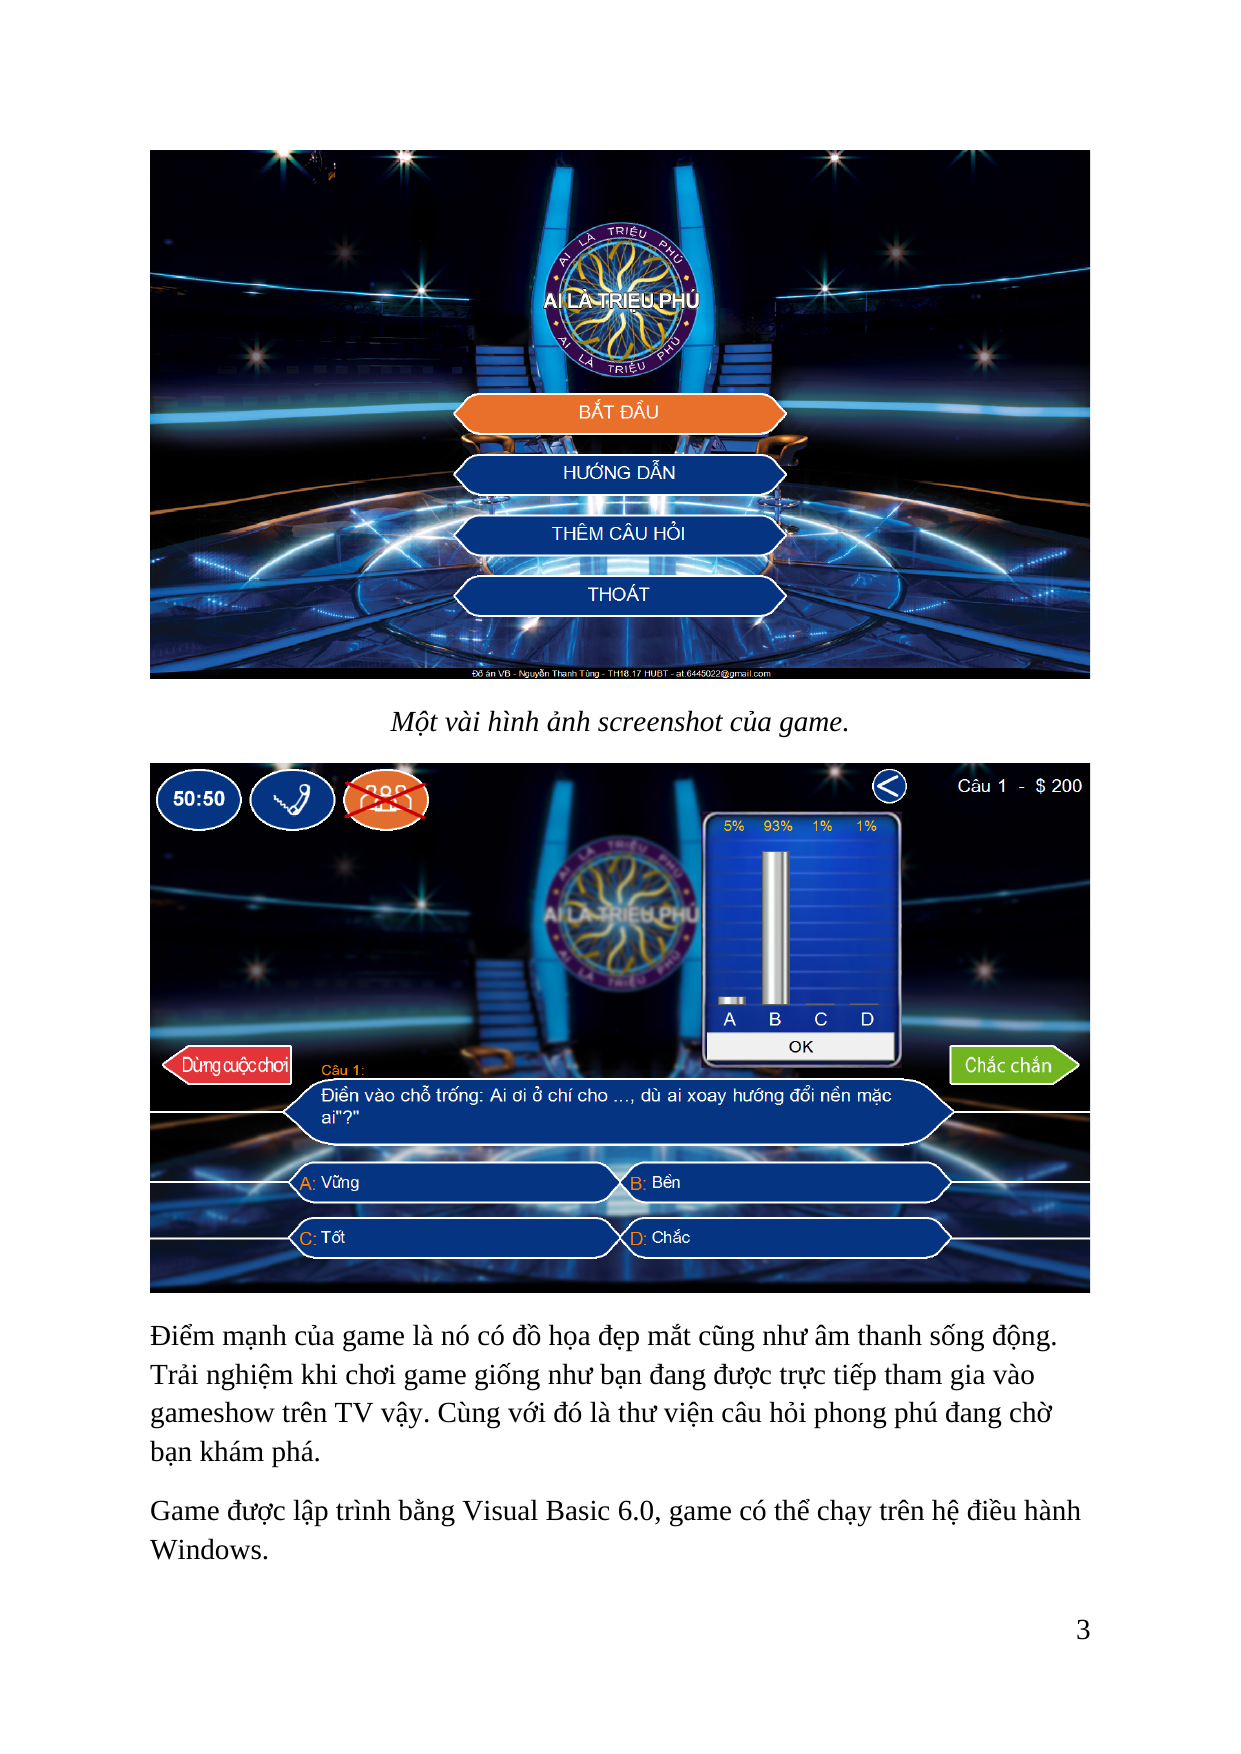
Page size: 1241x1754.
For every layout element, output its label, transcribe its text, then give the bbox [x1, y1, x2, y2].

text Game được lập trình bằng Visual Basic 6.0, game có thể chạy trên hệ điều hành Windows. [150, 1493, 1090, 1565]
text Một vài hình ảnh screenshot của game. [150, 704, 1090, 738]
text Điểm mạnh của game là nó có đồ họa đẹp mắt cũng như âm thanh sống động. Trải nghiệm khi chơi game giống như bạn đang được trực tiếp tham gia vào gameshow trên TV vậy. Cùng với đó là thư viện câu hỏi phong phú đang chờ bạn khám phá. [150, 1318, 1090, 1467]
picture [150, 150, 1091, 679]
picture [150, 763, 1091, 1293]
